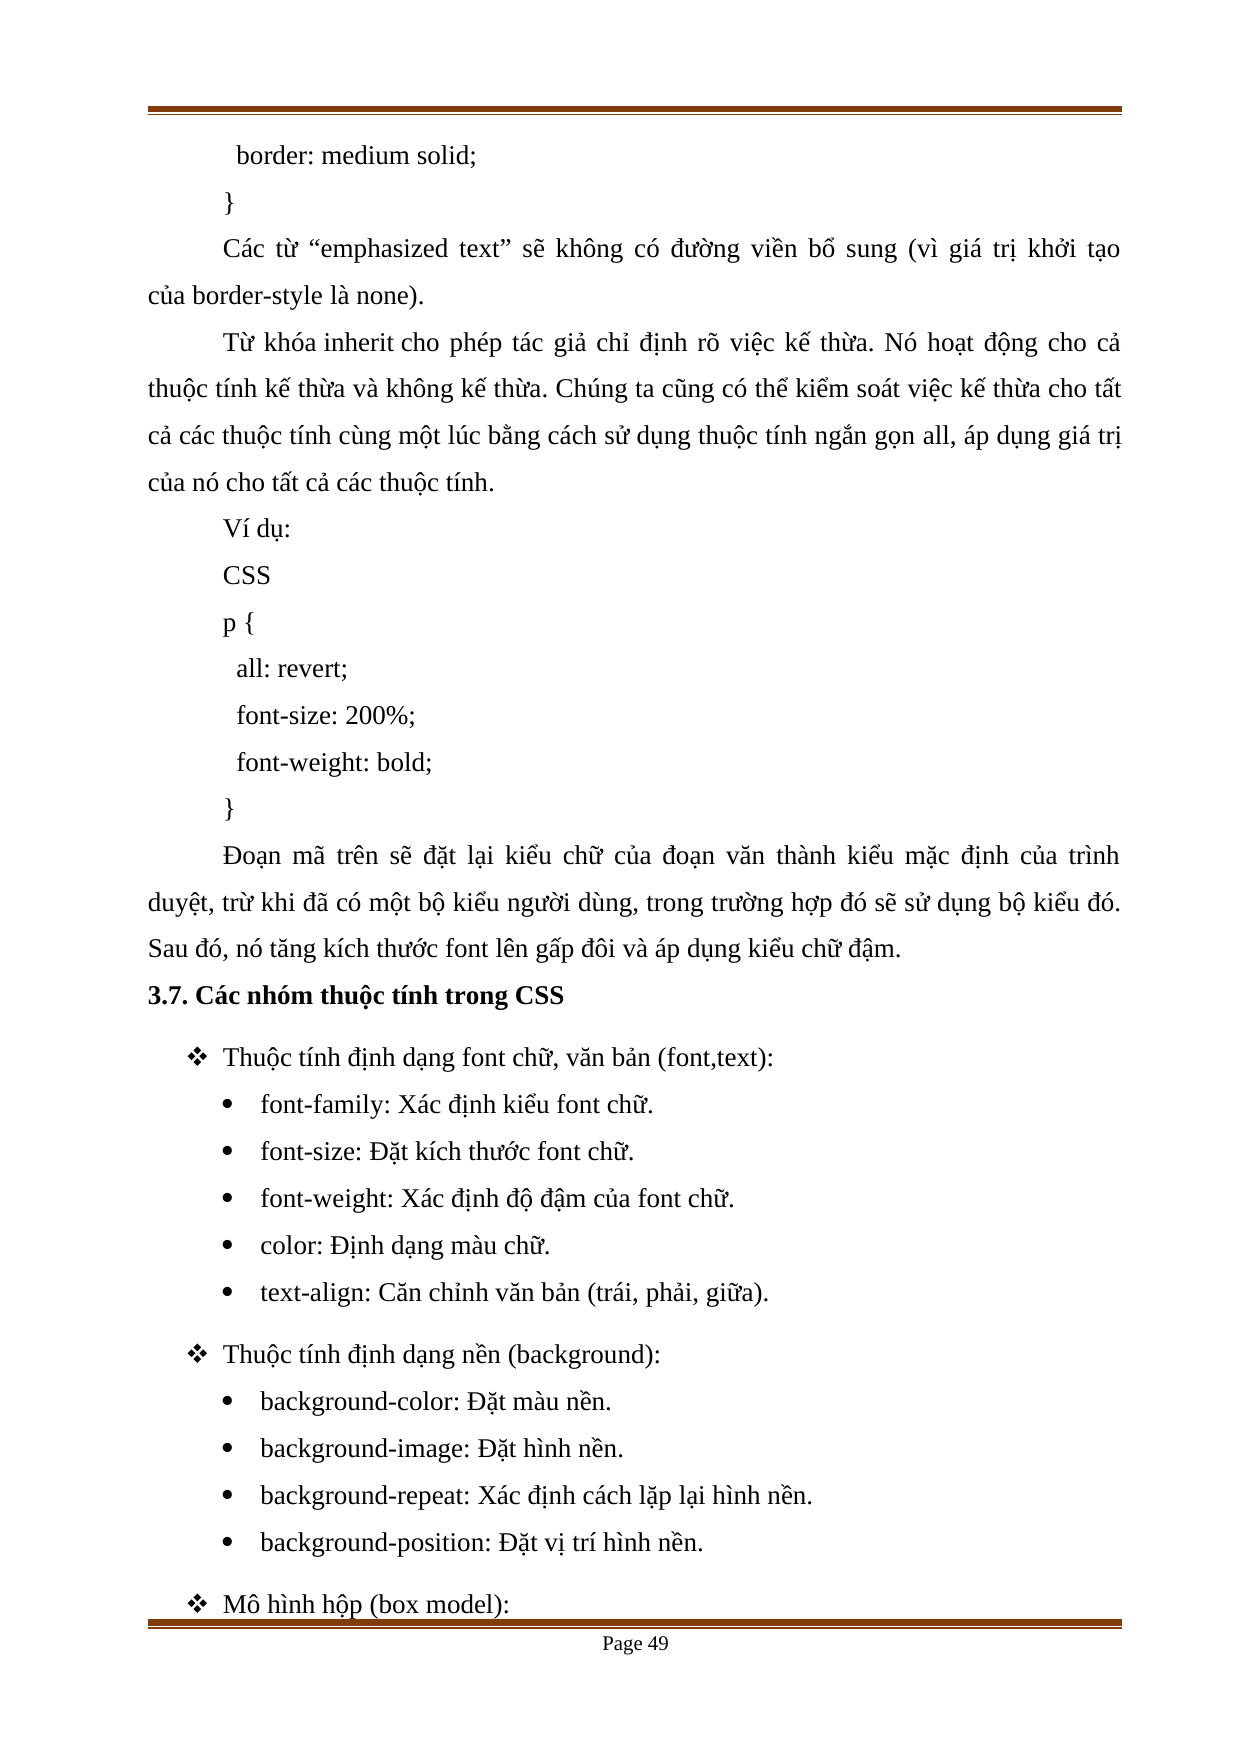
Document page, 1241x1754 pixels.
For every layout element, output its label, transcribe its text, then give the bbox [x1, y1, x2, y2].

text CSS [223, 559, 1122, 590]
list font-family: Xác định kiểu font chữ. [223, 1088, 1122, 1119]
list Mô hình hộp (box model): [185, 1588, 1122, 1619]
text p { [223, 606, 1122, 637]
text Ví dụ: [223, 513, 1122, 544]
list font-weight: Xác định độ đậm của font chữ. [223, 1182, 1122, 1213]
text Từ khóa inherit cho phép tác giả chỉ định rõ việc kế thừa. Nó hoạt động cho cả thuộc tính kế thừa và không kế thừa. Chúng ta cũng có thể kiểm soát việc kế thừa cho tất cả các thuộc tính cùng một lúc bằng cách sử dụng thuộc tính ngắn gọn all, áp dụng giá trị của nó cho tất cả các thuộc tính. [148, 326, 1122, 497]
list background-repeat: Xác định cách lặp lại hình nền. [223, 1479, 1122, 1510]
list background-image: Đặt hình nền. [223, 1432, 1122, 1463]
list Thuộc tính định dạng nền (background): [185, 1338, 1122, 1369]
text 3.7. Các nhóm thuộc tính trong CSS [148, 979, 1122, 1010]
text } [223, 793, 1122, 824]
list background-position: Đặt vị trí hình nền. [223, 1526, 1122, 1557]
text font-weight: bold; [223, 746, 1122, 777]
text all: revert; [223, 653, 1122, 684]
text Các từ “emphasized text” sẽ không có đường viền bổ sung (vì giá trị khởi tạo của border-style là none). [148, 233, 1122, 310]
text border: medium solid; [223, 139, 1122, 170]
list color: Định dạng màu chữ. [223, 1229, 1122, 1260]
list Thuộc tính định dạng font chữ, văn bản (font,text): [185, 1041, 1122, 1073]
text } [223, 186, 1122, 217]
text Đoạn mã trên sẽ đặt lại kiểu chữ của đoạn văn thành kiểu mặc định của trình duyệt, trừ khi đã có một bộ kiểu người dùng, trong trường hợp đó sẽ sử dụng bộ kiểu đó. Sau đó, nó tăng kích thước font lên gấp đôi và áp dụng kiểu chữ đậm. [148, 839, 1122, 964]
list background-color: Đặt màu nền. [223, 1385, 1122, 1416]
text font-size: 200%; [223, 699, 1122, 730]
list font-size: Đặt kích thước font chữ. [223, 1135, 1122, 1166]
list text-align: Căn chỉnh văn bản (trái, phải, giữa). [223, 1276, 1122, 1307]
